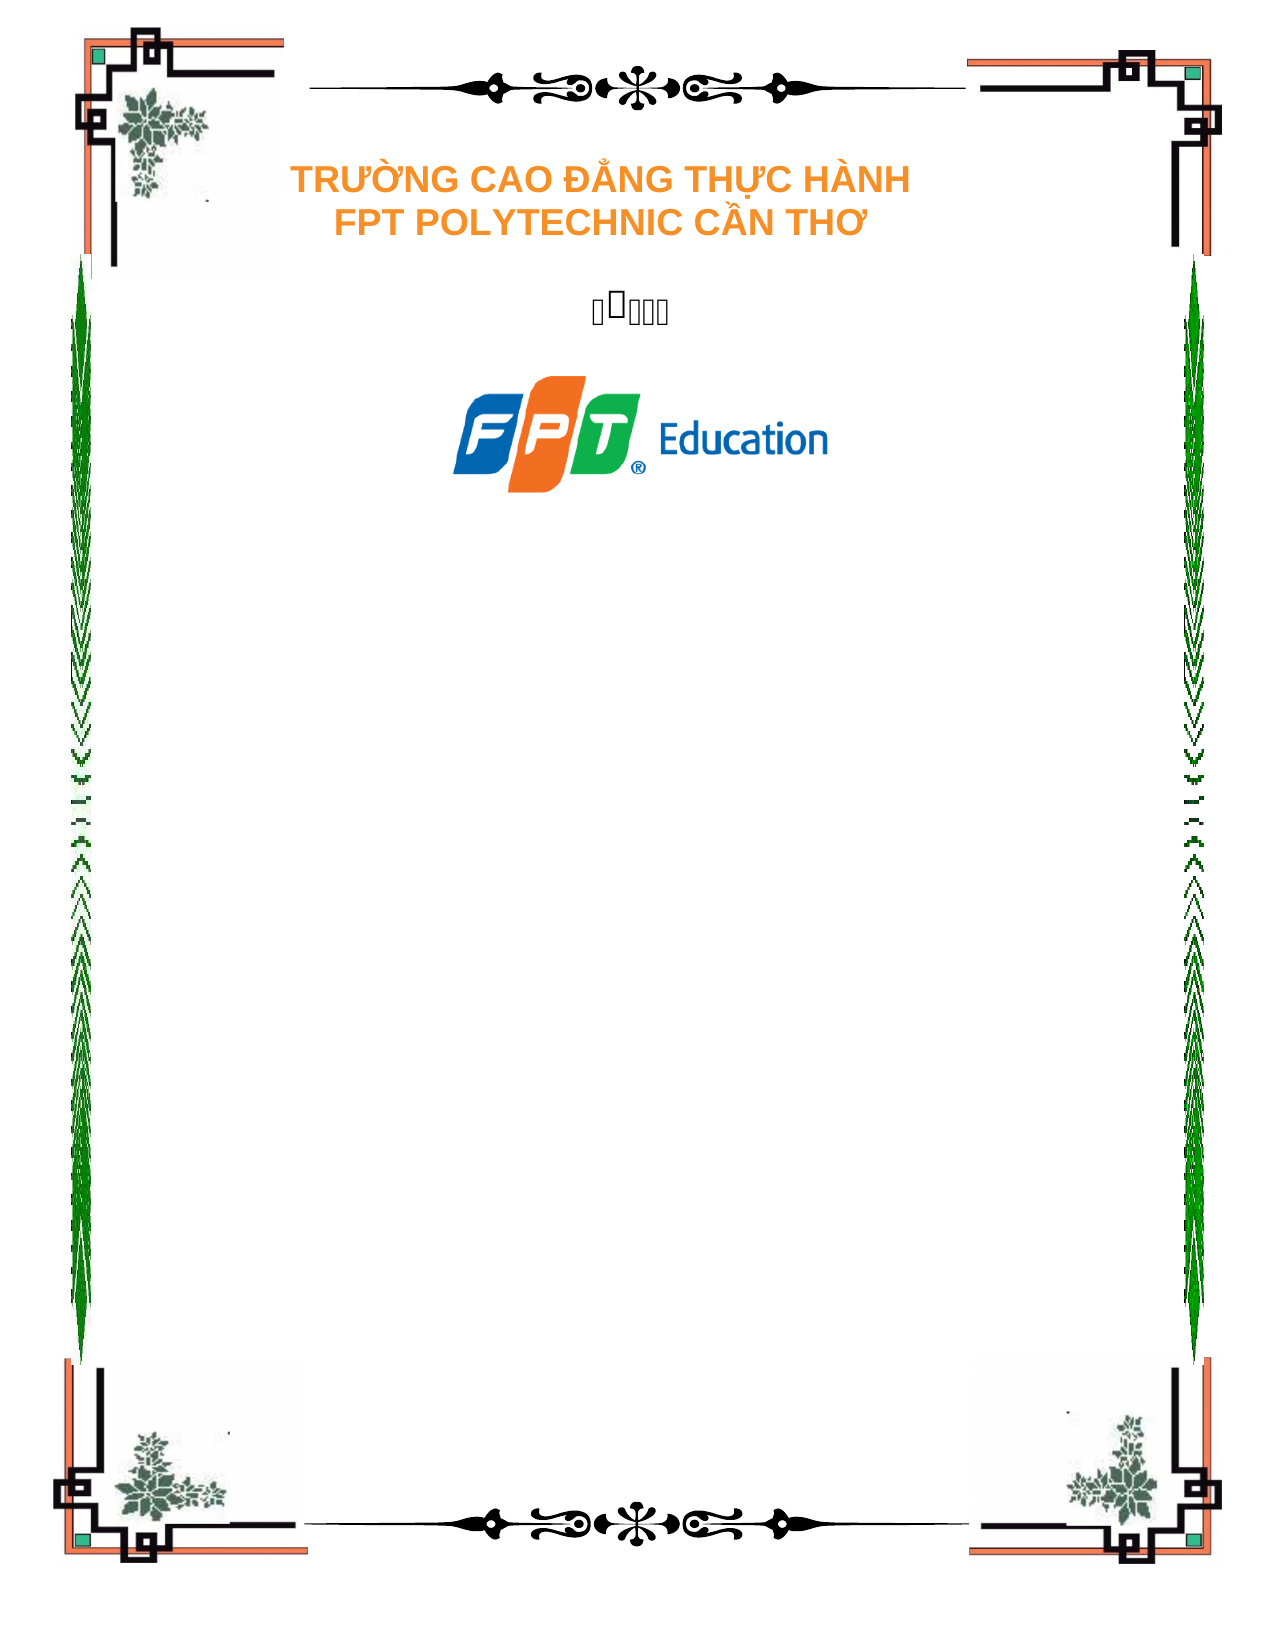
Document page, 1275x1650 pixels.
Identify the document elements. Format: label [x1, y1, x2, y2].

picture [967, 50, 1222, 256]
picture [414, 352, 861, 511]
picture [970, 1358, 1221, 1563]
picture [54, 28, 308, 1562]
